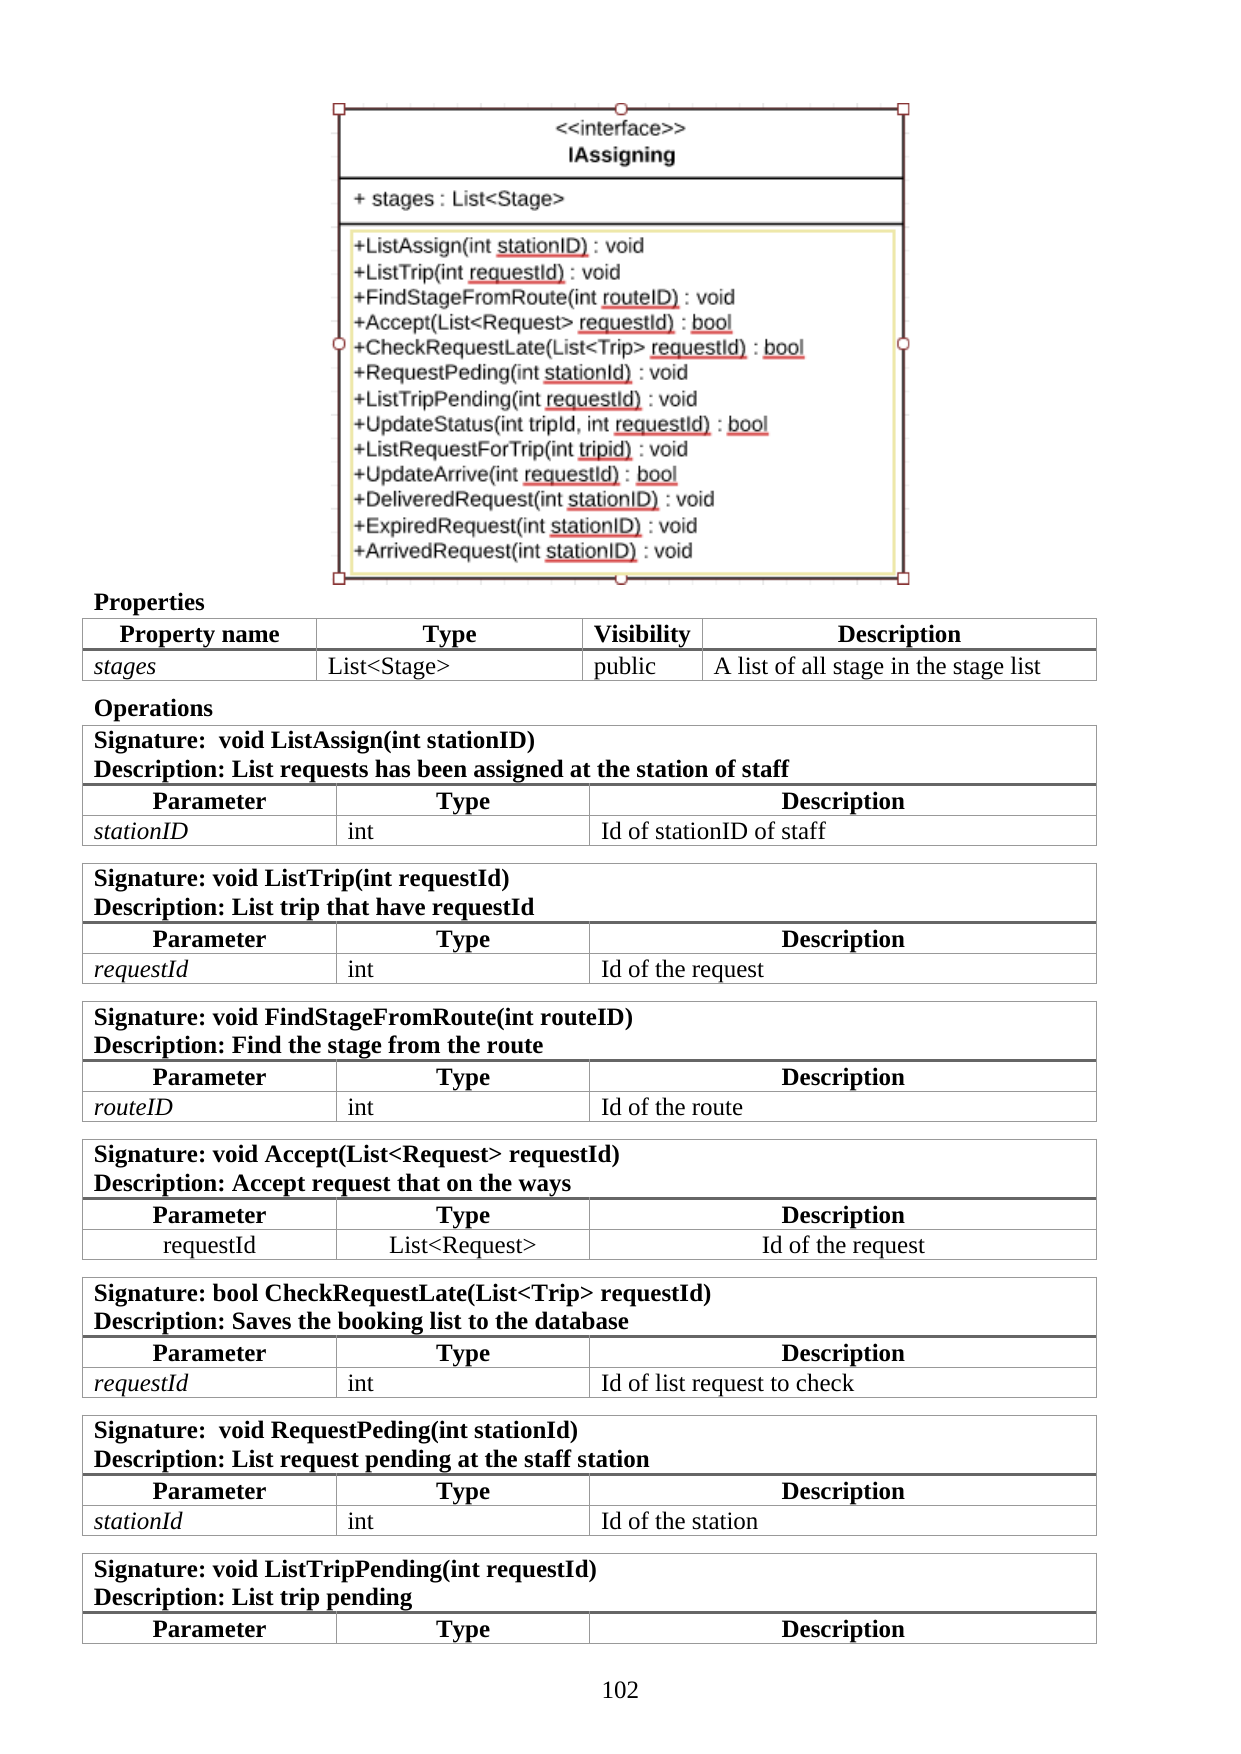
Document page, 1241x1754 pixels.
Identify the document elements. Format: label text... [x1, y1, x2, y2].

text Operations [94, 693, 1146, 722]
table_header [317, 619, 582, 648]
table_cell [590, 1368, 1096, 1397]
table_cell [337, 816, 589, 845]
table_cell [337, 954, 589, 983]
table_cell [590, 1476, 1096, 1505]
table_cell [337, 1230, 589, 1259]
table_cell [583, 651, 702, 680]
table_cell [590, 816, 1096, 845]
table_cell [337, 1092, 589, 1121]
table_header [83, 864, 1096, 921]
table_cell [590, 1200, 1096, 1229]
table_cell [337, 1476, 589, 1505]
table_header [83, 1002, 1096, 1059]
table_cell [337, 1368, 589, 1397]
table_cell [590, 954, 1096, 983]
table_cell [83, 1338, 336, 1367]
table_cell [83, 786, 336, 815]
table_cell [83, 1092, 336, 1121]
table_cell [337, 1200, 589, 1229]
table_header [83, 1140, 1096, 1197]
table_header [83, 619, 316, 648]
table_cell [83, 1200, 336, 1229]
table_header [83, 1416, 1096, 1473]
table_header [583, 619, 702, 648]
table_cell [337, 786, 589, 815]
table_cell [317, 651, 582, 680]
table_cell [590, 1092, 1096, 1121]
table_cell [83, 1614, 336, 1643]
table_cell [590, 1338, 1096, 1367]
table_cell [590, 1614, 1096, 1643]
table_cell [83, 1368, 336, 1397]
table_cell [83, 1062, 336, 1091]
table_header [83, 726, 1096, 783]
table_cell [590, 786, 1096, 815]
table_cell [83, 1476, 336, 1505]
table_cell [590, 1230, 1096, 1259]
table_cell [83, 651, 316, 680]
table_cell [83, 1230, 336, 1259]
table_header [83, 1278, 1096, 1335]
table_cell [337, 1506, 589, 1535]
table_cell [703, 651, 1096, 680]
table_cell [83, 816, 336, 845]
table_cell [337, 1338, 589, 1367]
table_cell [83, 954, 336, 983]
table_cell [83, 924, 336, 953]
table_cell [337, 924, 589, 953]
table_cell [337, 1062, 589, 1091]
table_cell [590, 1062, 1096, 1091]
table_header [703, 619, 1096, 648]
text Properties [94, 587, 1146, 616]
picture [330, 103, 910, 585]
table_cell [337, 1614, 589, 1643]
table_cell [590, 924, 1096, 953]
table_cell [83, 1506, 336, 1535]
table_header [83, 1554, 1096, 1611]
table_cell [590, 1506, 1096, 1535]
